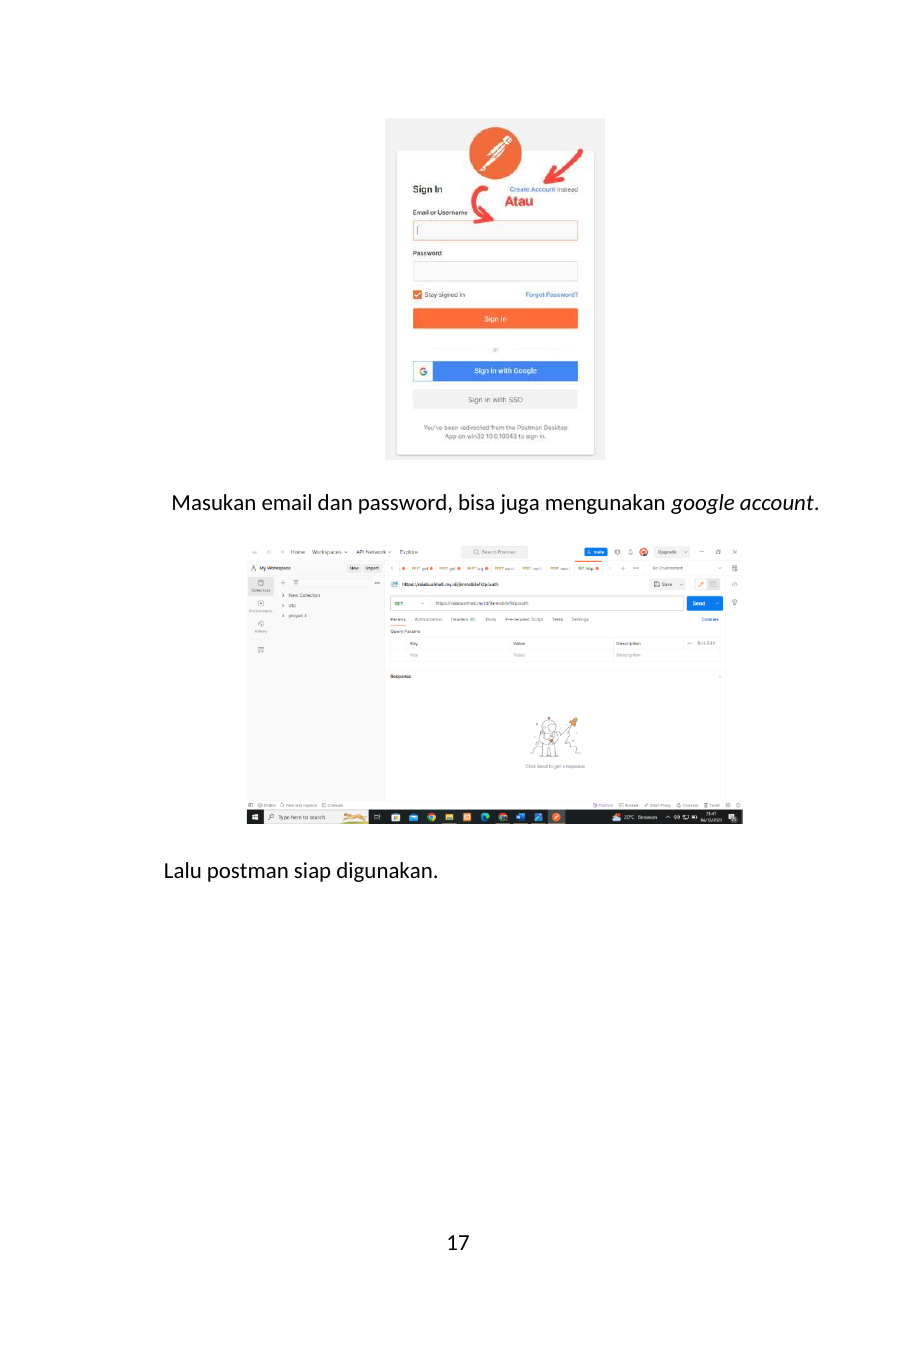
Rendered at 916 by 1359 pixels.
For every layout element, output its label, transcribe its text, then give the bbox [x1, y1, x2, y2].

picture [385, 118, 606, 460]
list Masukan email dan password, bisa juga mengunakan google account. [126, 488, 827, 516]
picture [246, 544, 743, 824]
list Lalu postman siap digunakan. [126, 856, 827, 884]
